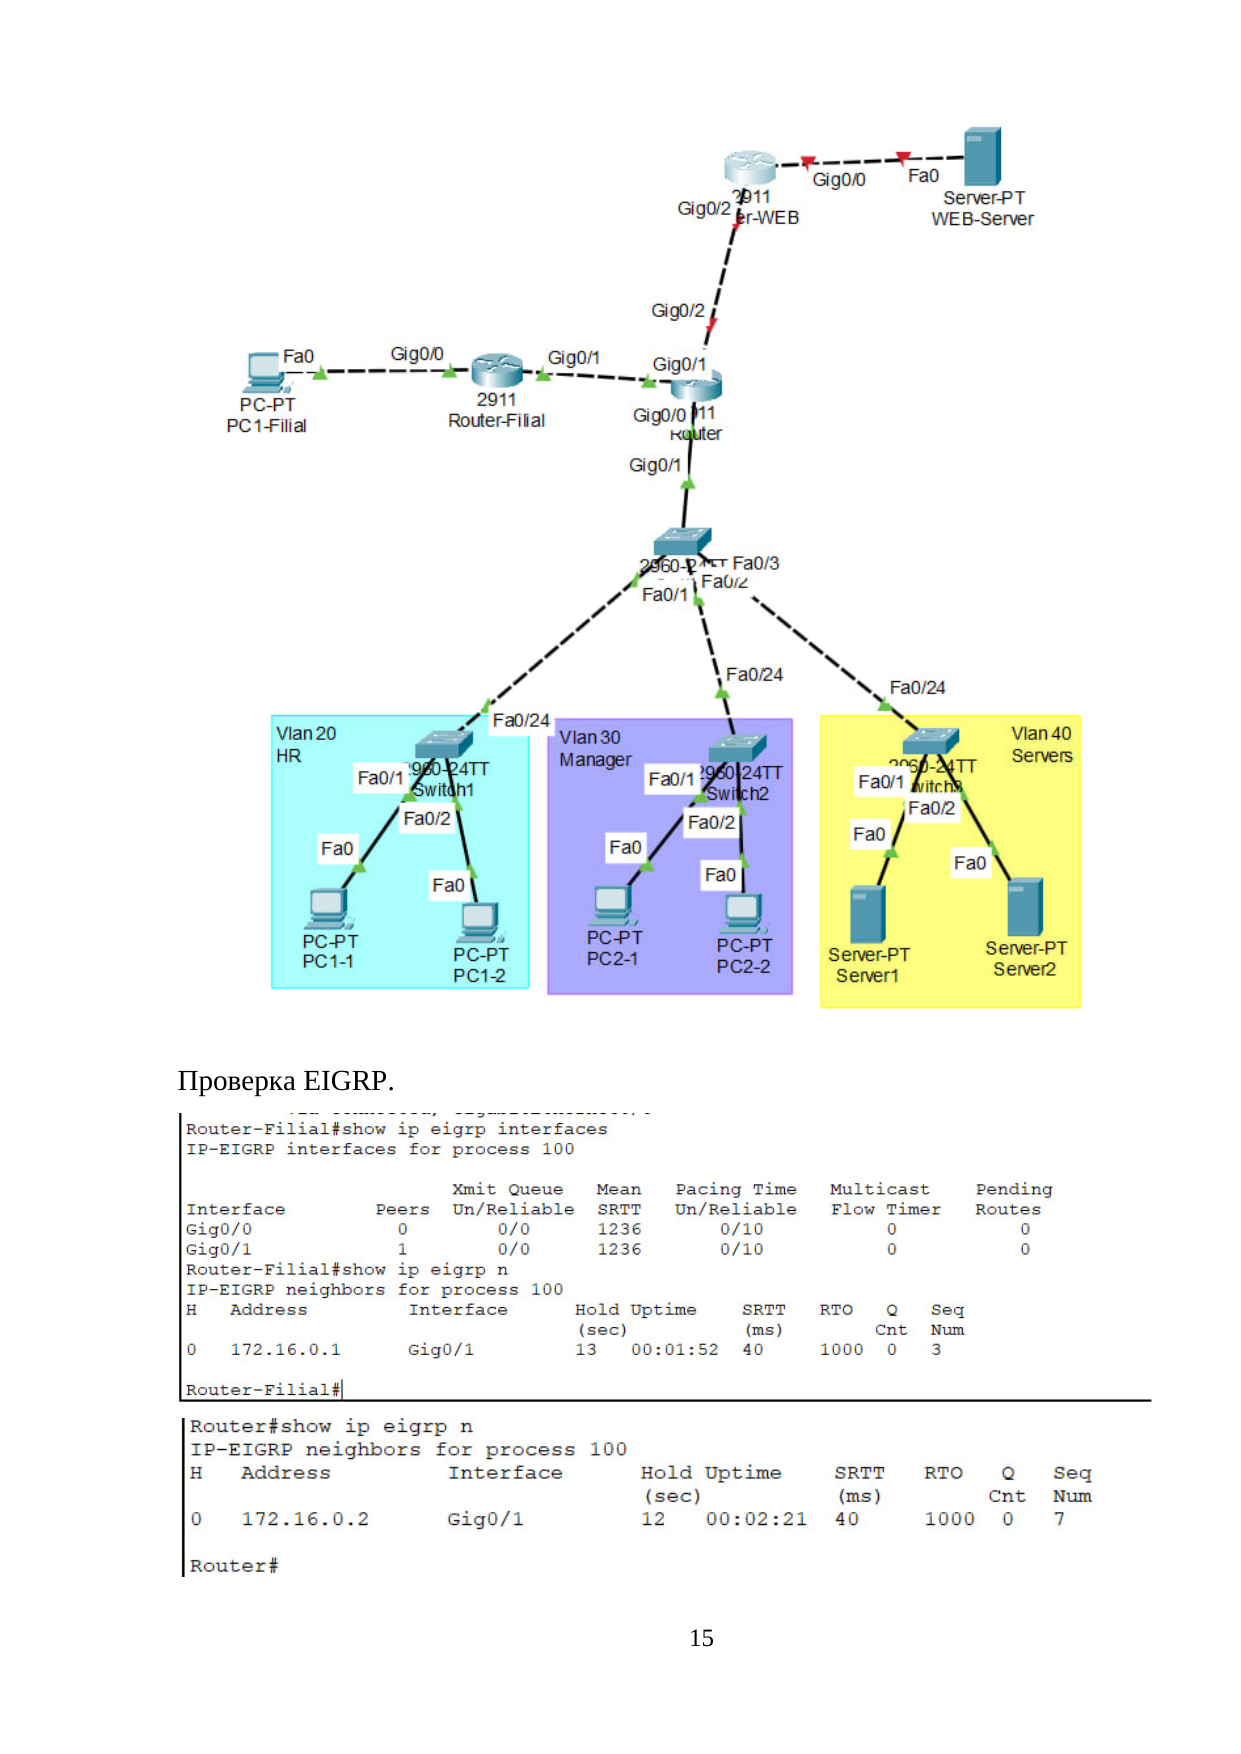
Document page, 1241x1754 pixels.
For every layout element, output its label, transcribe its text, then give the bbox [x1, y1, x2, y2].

picture [177, 1113, 1152, 1404]
picture [177, 1418, 1151, 1577]
picture [177, 118, 1152, 1049]
text Проверка EIGRP. [177, 1063, 1152, 1097]
